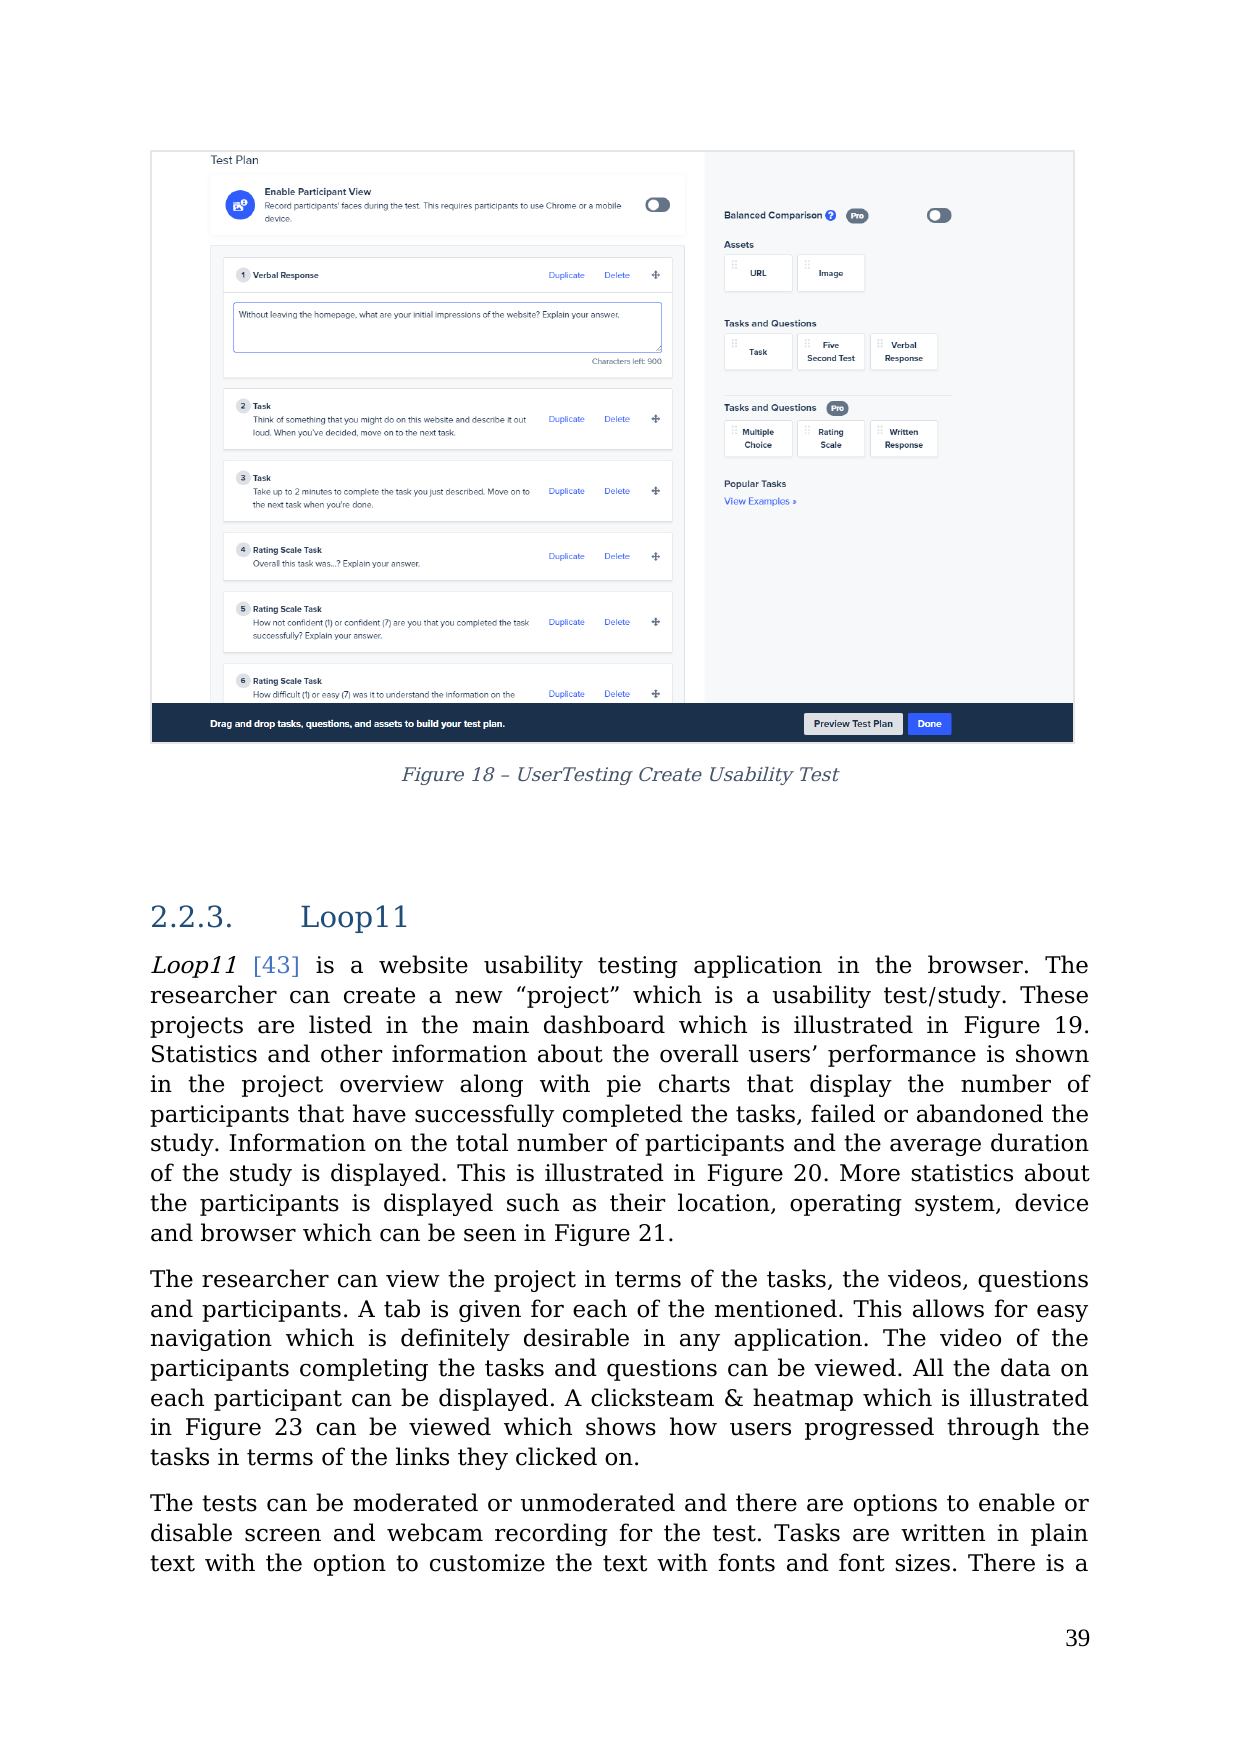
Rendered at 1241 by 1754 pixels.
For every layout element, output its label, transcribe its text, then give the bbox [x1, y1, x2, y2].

text The researcher can view the project in terms of the tasks, the videos, questions and participants. A tab is given for each of the mentioned. This allows for easy navigation which is definitely desirable in any application. The video of the participants completing the tasks and questions can be viewed. All the data on each participant can be displayed. A clicksteam & heatmap which is illustrated in Figure 23 can be viewed which shows how users progressed through the tasks in terms of the links they clicked on. [150, 1264, 1090, 1470]
picture [152, 152, 1073, 742]
text Figure 18 – UserTesting Create Usability Test [150, 762, 1090, 785]
subtitle Loop11 [150, 898, 1090, 933]
text Loop11 [43] is a website usability testing application in the browser. The researcher can create a new “project” which is a usability test/study. These projects are listed in the main dashboard which is illustrated in Figure 19. Statistics and other information about the overall users’ performance is shown in the project overview along with pie charts that display the number of participants that have successfully completed the tasks, failed or abandoned the study. Information on the total number of participants and the average duration of the study is displayed. This is illustrated in Figure 20. More statistics about the participants is displayed such as their location, operating system, device and browser which can be seen in Figure 21. [150, 951, 1090, 1246]
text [150, 1489, 1090, 1576]
